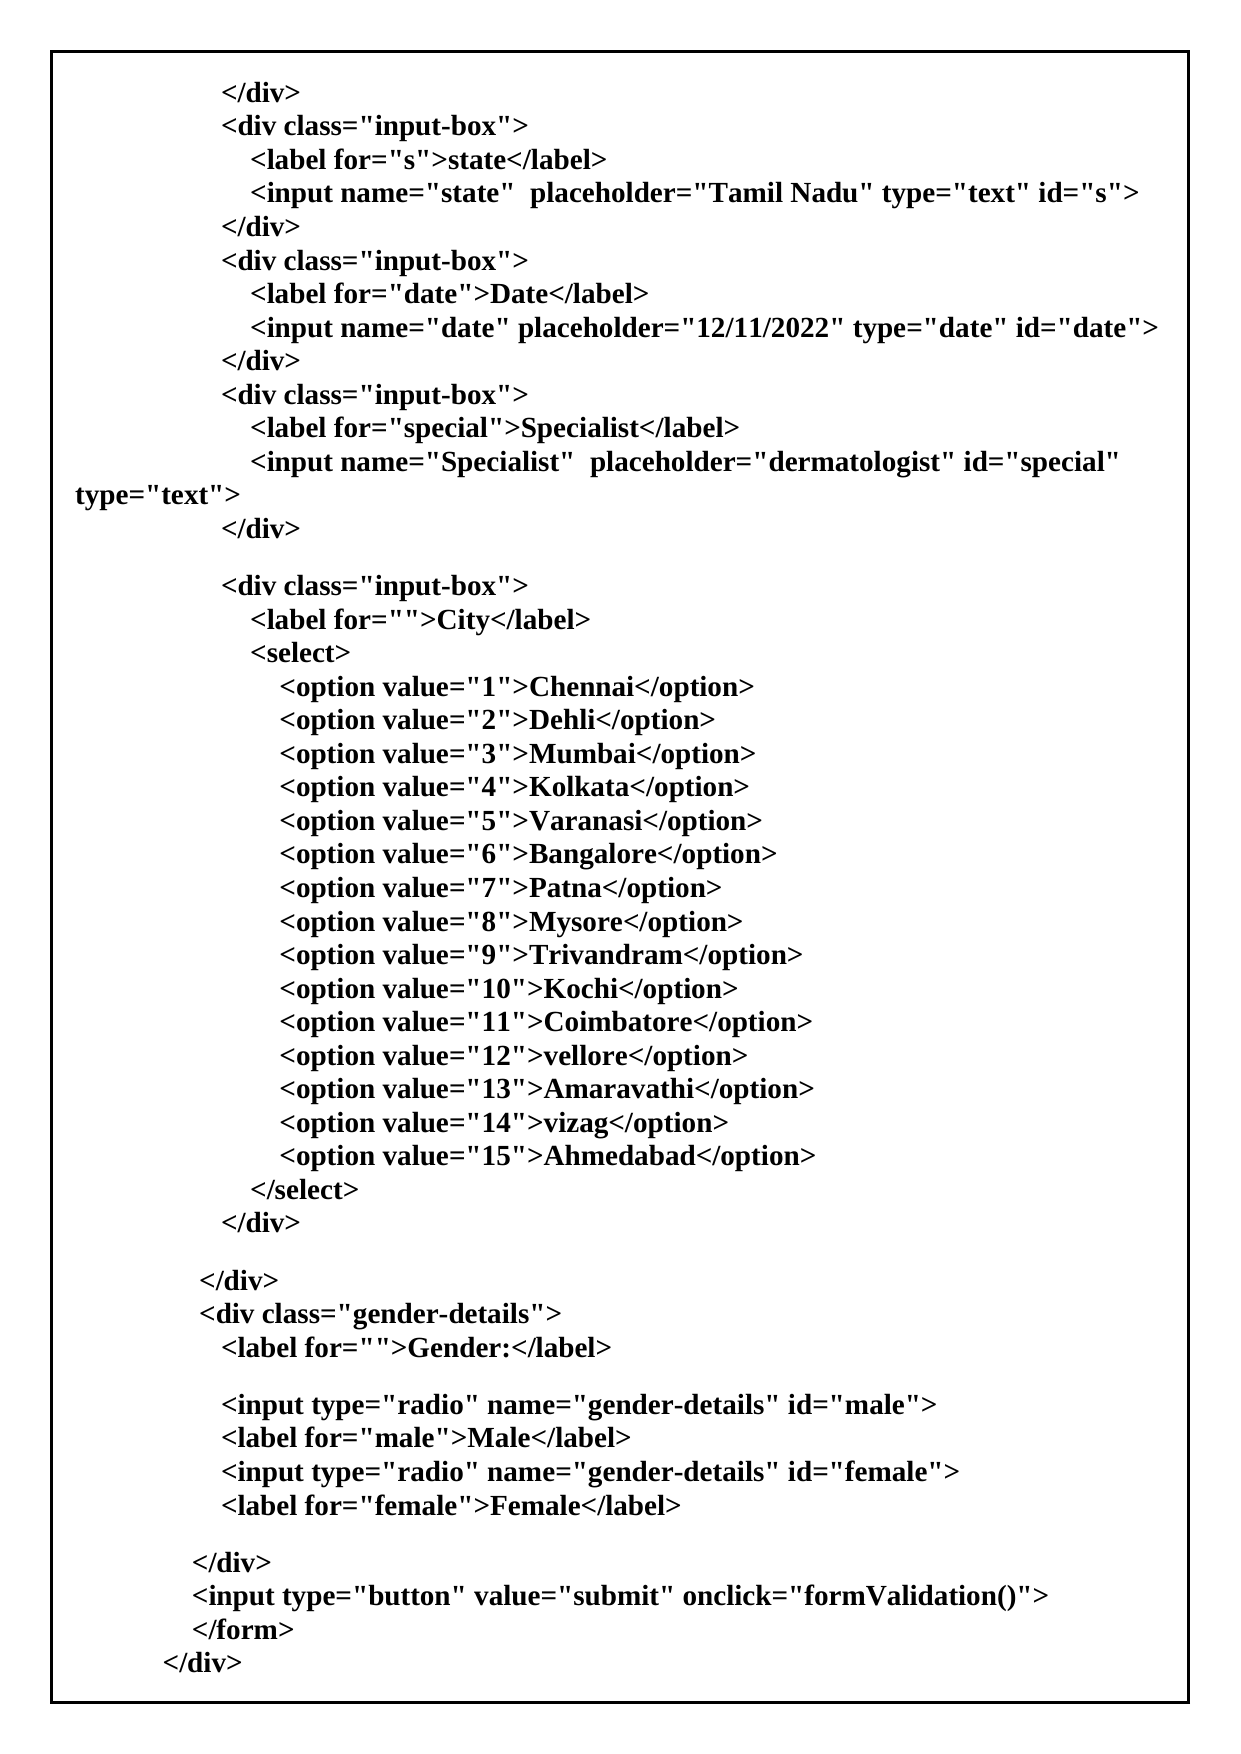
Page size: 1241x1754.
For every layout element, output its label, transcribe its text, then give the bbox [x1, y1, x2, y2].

text <label for="date">Date</label> [75, 276, 1165, 310]
text <input name="state" placeholder="Tamil Nadu" type="text" id="s"> [75, 176, 1165, 209]
text </select> [75, 1172, 1165, 1206]
text <label for="female">Female</label> [75, 1488, 1165, 1521]
text <input type="radio" name="gender-details" id="male"> [75, 1387, 1165, 1421]
text <option value="7">Patna</option> [75, 870, 1165, 904]
text <option value="3">Mumbai</option> [75, 736, 1165, 769]
text <option value="11">Coimbatore</option> [75, 1004, 1165, 1038]
text <option value="8">Mysore</option> [75, 904, 1165, 937]
text <input type="radio" name="gender-details" id="female"> [75, 1454, 1165, 1488]
text </form> [75, 1612, 1165, 1645]
text </div> [75, 1206, 1165, 1239]
text </div> [75, 1263, 1165, 1296]
text <option value="4">Kolkata</option> [75, 769, 1165, 803]
text <div class="input-box"> [75, 377, 1165, 410]
text <option value="14">vizag</option> [75, 1105, 1165, 1138]
text <div class="input-box"> [75, 568, 1165, 602]
text <select> [75, 635, 1165, 669]
text </div> [75, 343, 1165, 377]
text </div> [75, 511, 1165, 544]
text <label for="">Gender:</label> [75, 1330, 1165, 1363]
text <option value="2">Dehli</option> [75, 702, 1165, 736]
text <label for="male">Male</label> [75, 1421, 1165, 1454]
text <option value="1">Chennai</option> [75, 669, 1165, 702]
text <input type="button" value="submit" onclick="formValidation()"> [75, 1578, 1165, 1612]
text <option value="15">Ahmedabad</option> [75, 1138, 1165, 1172]
text <label for="">City</label> [75, 602, 1165, 635]
text <option value="9">Trivandram</option> [75, 937, 1165, 971]
text <label for="special">Specialist</label> [75, 410, 1165, 444]
text <option value="5">Varanasi</option> [75, 803, 1165, 837]
text <option value="10">Kochi</option> [75, 971, 1165, 1004]
text </div> [75, 75, 1165, 108]
text </div> [75, 1545, 1165, 1578]
text </div> [75, 1645, 1165, 1679]
text </div> [75, 209, 1165, 243]
text <label for="s">state</label> [75, 142, 1165, 176]
text <div class="gender-details"> [75, 1296, 1165, 1330]
text <option value="6">Bangalore</option> [75, 837, 1165, 870]
text <option value="12">vellore</option> [75, 1038, 1165, 1071]
text <div class="input-box"> [75, 108, 1165, 142]
text <div class="input-box"> [75, 243, 1165, 276]
text <input name="Specialist" placeholder="dermatologist" id="special" type="text"> [75, 444, 1165, 511]
text <input name="date" placeholder="12/11/2022" type="date" id="date"> [75, 310, 1165, 343]
text <option value="13">Amaravathi</option> [75, 1071, 1165, 1105]
